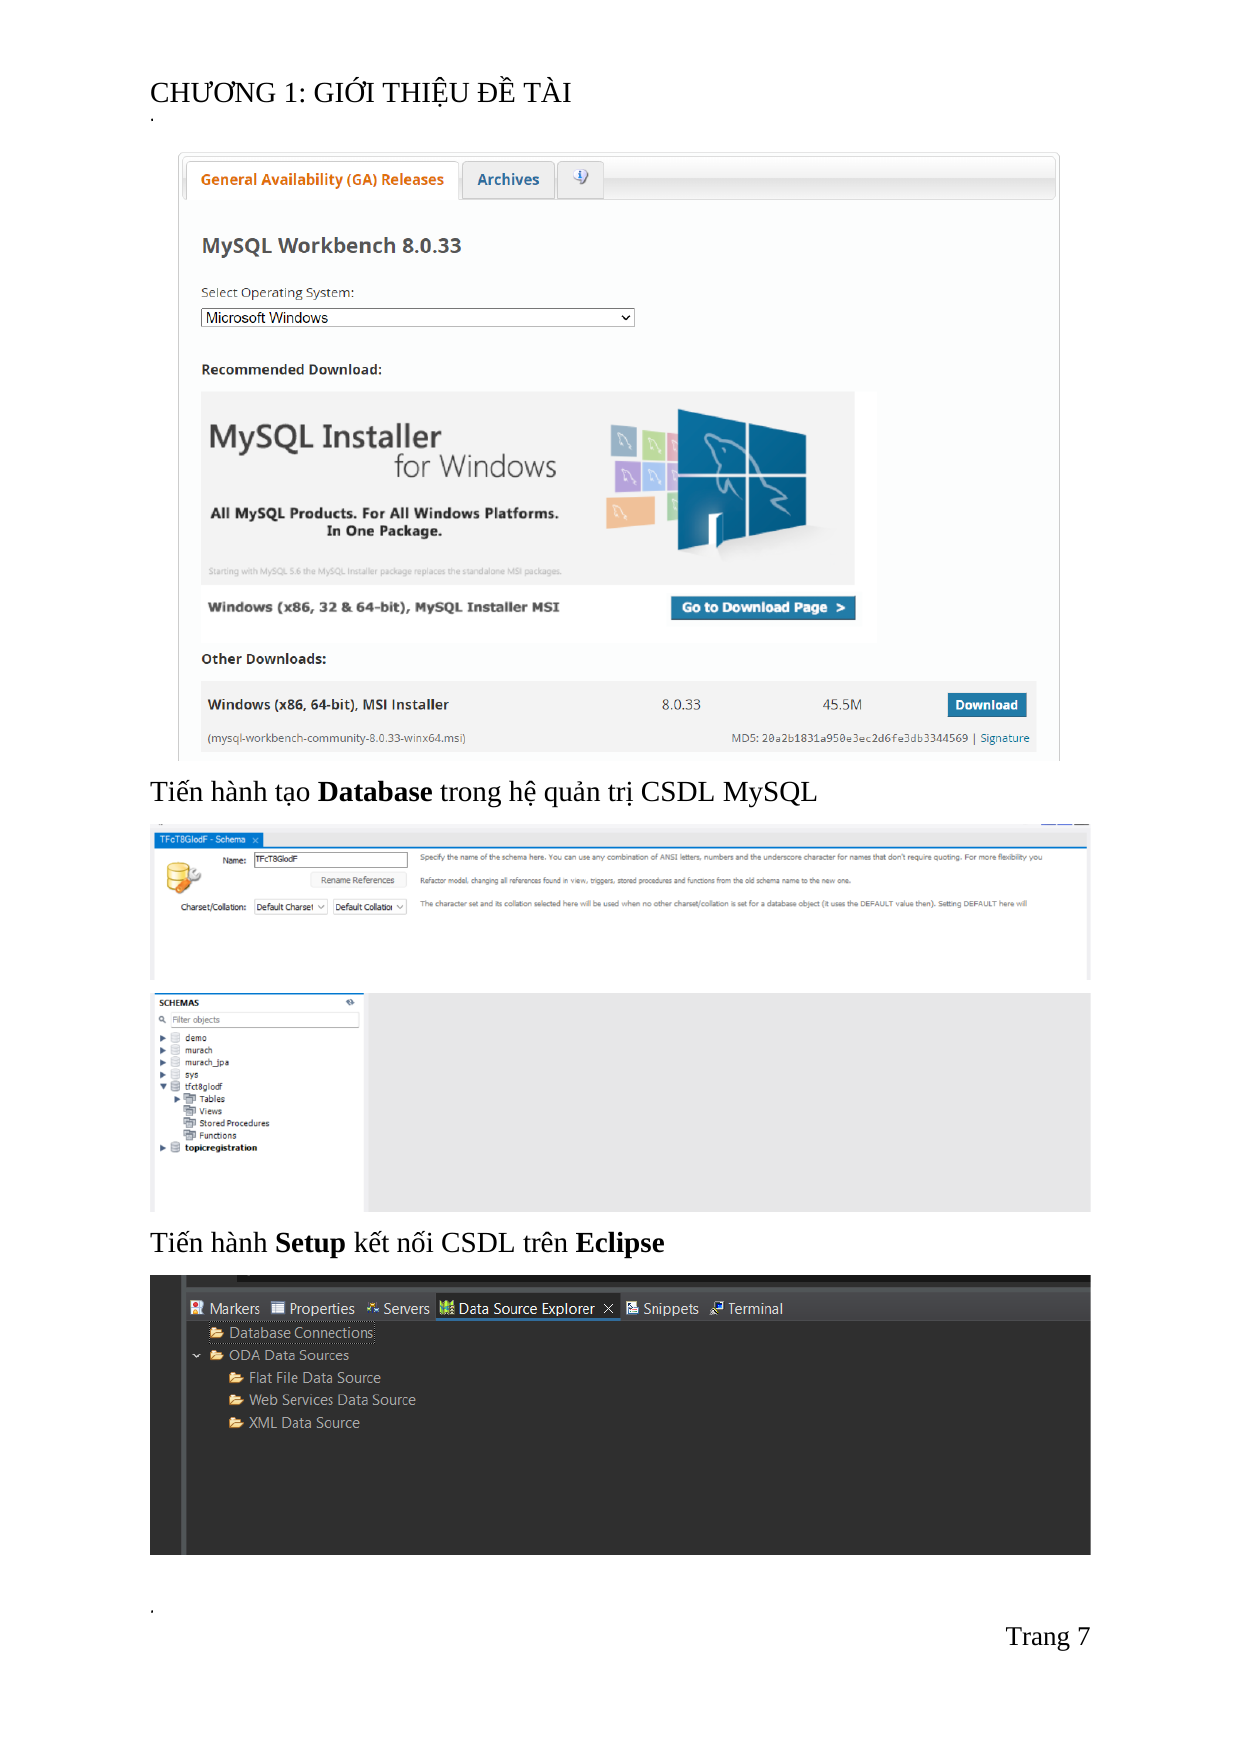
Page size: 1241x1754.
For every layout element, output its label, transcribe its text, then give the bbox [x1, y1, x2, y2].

picture [150, 993, 1091, 1212]
picture [150, 824, 1091, 980]
picture [150, 150, 1091, 761]
picture [150, 1275, 1091, 1555]
text Tiến hành tạo Database trong hệ quản trị CSDL MySQL [150, 774, 1090, 808]
text Tiến hành Setup kết nối CSDL trên Eclipse [150, 1225, 1090, 1259]
